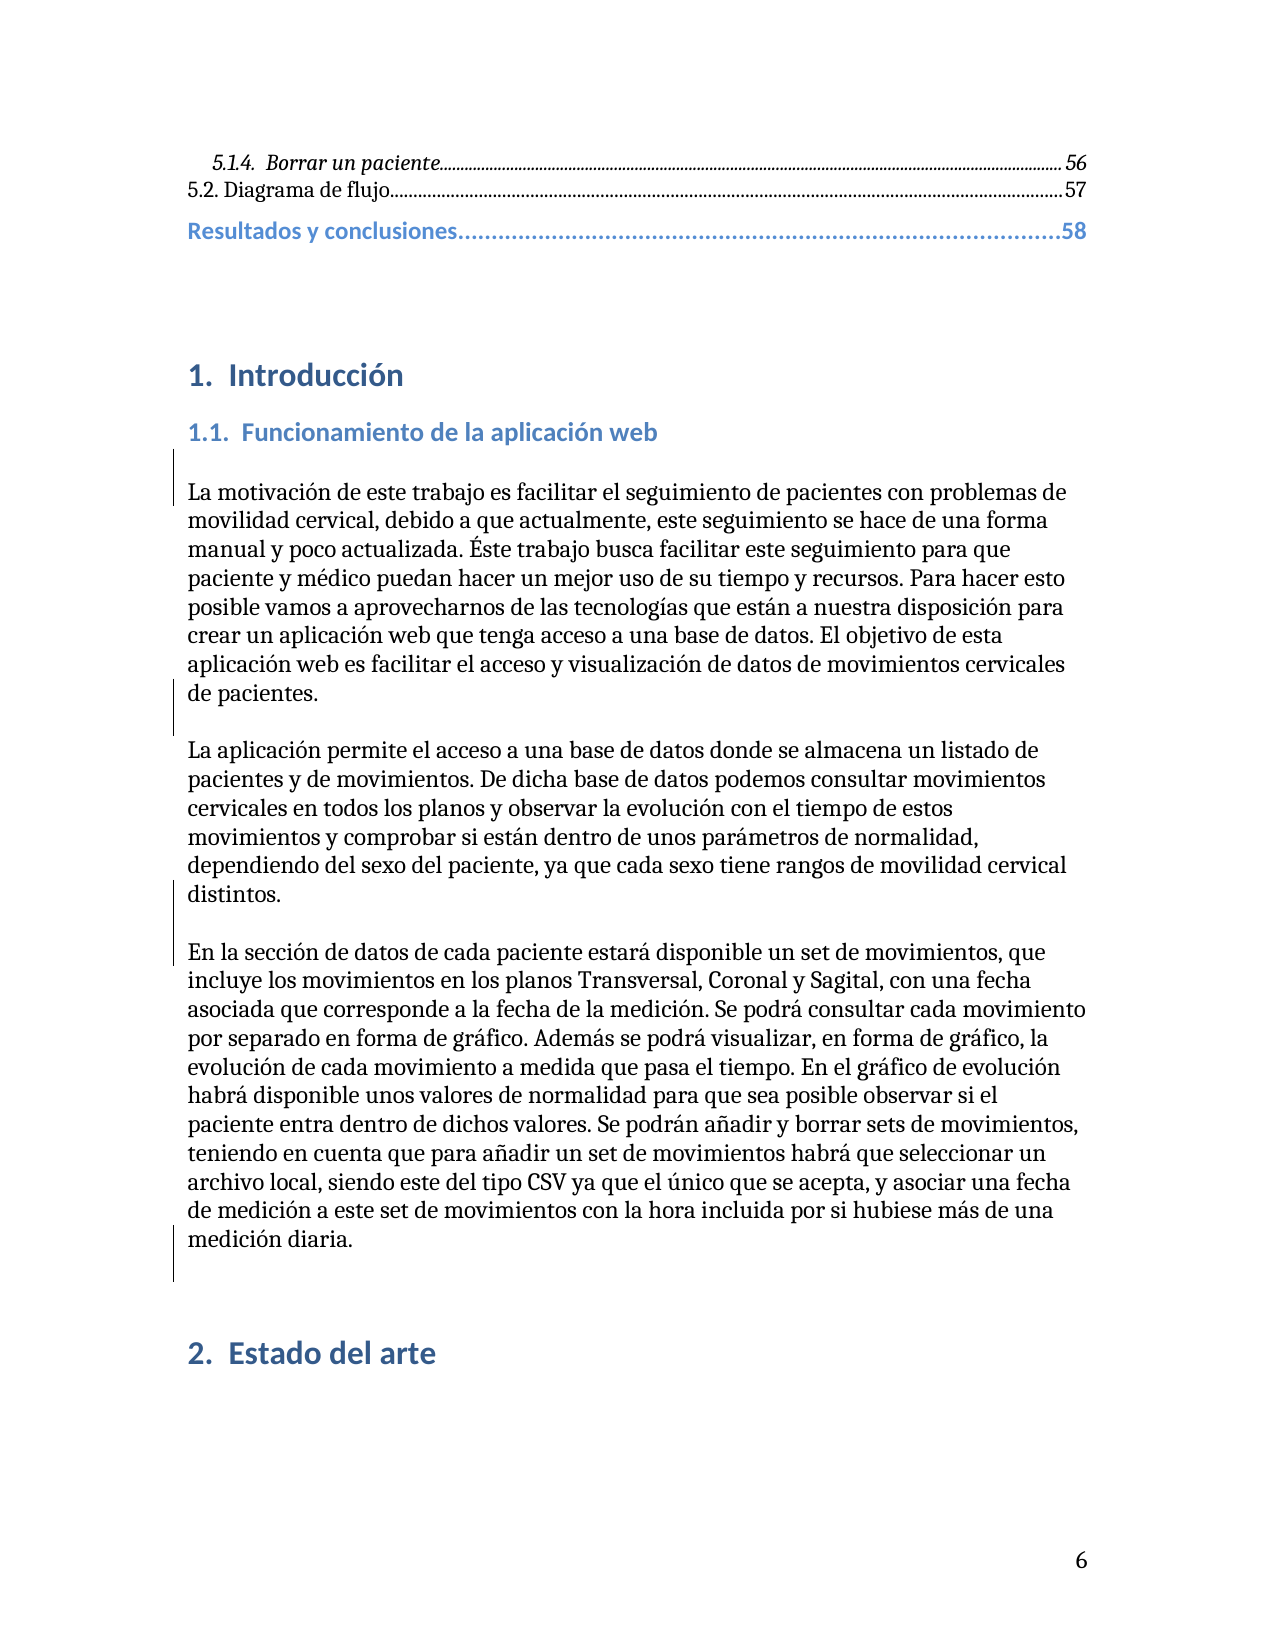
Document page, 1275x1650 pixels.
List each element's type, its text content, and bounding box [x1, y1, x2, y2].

text Resultados y conclusiones 58 [187, 215, 1087, 246]
subtitle 2. Estado del arte [187, 1332, 1087, 1373]
text La aplicación permite el acceso a una base de datos donde se almacena un listado de pacientes y de movimientos. De dicha base de datos podemos consultar movimientos cervicales en todos los planos y observar la evolución con el tiempo de estos movimientos y comprobar si están dentro de unos parámetros de normalidad, dependiendo del sexo del paciente, ya que cada sexo tiene rangos de movilidad cervical distintos. [187, 736, 1087, 909]
subtitle 1. Introducción [187, 354, 1087, 395]
text La motivación de este trabajo es facilitar el seguimiento de pacientes con problemas de movilidad cervical, debido a que actualmente, este seguimiento se hace de una forma manual y poco actualizada. Éste trabajo busca facilitar este seguimiento para que paciente y médico puedan hacer un mejor uso de su tiempo y recursos. Para hacer esto posible vamos a aprovecharnos de las tecnologías que están a nuestra disposición para crear un aplicación web que tenga acceso a una base de datos. El objetivo de esta aplicación web es facilitar el acceso y visualización de datos de movimientos cervicales de pacientes. [187, 477, 1087, 707]
subtitle 1.1. Funcionamiento de la aplicación web [187, 416, 1087, 449]
text En la sección de datos de cada paciente estará disponible un set de movimientos, que incluye los movimientos en los planos Transversal, Coronal y Sagital, con una fecha asociada que corresponde a la fecha de la medición. Se podrá consultar cada movimiento por separado en forma de gráfico. Además se podrá visualizar, en forma de gráfico, la evolución de cada movimiento a medida que pasa el tiempo. En el gráfico de evolución habrá disponible unos valores de normalidad para que sea posible observar si el paciente entra dentro de dichos valores. Se podrán añadir y borrar sets de movimientos, teniendo en cuenta que para añadir un set de movimientos habrá que seleccionar un archivo local, siendo este del tipo CSV ya que el único que se acepta, y asociar una fecha de medición a este set de movimientos con la hora incluida por si hubiese más de una medición diaria. [187, 937, 1087, 1254]
text 5.1.4. Borrar un paciente 56 [212, 150, 1087, 176]
text 5.2. Diagrama de flujo 57 [187, 176, 1087, 203]
